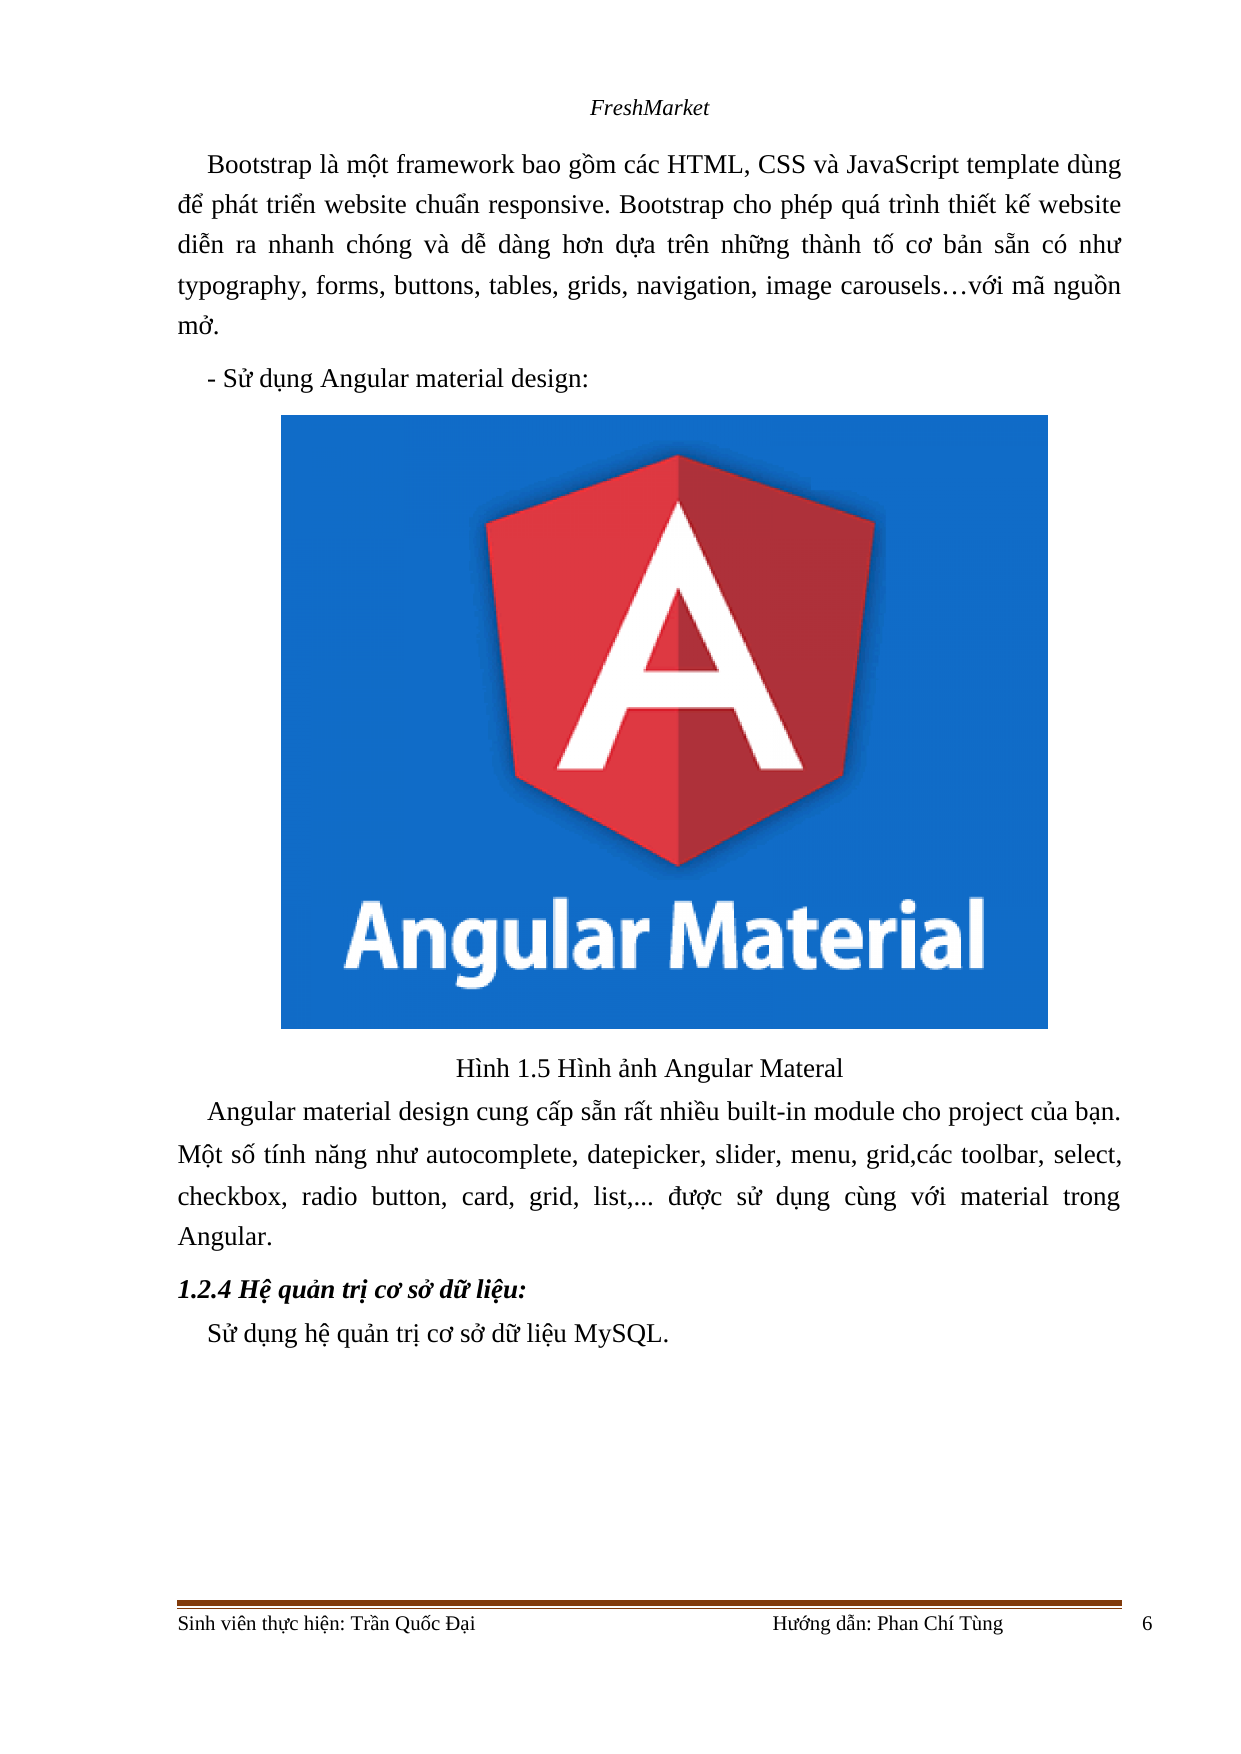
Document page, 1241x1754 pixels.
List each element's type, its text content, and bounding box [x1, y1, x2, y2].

subtitle 1.2.4 Hệ quản trị cơ sở dữ liệu: [177, 1273, 1122, 1304]
text - Sử dụng Angular material design: [177, 362, 1122, 393]
picture [281, 415, 1048, 1029]
text Angular material design cung cấp sẵn rất nhiều built-in module cho project của bạn. Một số tính năng như autocomplete, datepicker, slider, menu, grid,các toolbar, select, checkbox, radio button, card, grid, list,... được sử dụng cùng với material trong Angular. [177, 1095, 1122, 1252]
text Bootstrap là một framework bao gồm các HTML, CSS và JavaScript template dùng để phát triển website chuẩn responsive. Bootstrap cho phép quá trình thiết kế website diễn ra nhanh chóng và dễ dàng hơn dựa trên những thành tố cơ bản sẵn có như typography, forms, buttons, tables, grids, navigation, image carousels…với mã nguồn mở. [177, 148, 1122, 341]
text Hình 1.5 Hình ảnh Angular Materal [177, 1052, 1122, 1083]
text Sử dụng hệ quản trị cơ sở dữ liệu MySQL. [177, 1317, 1122, 1348]
